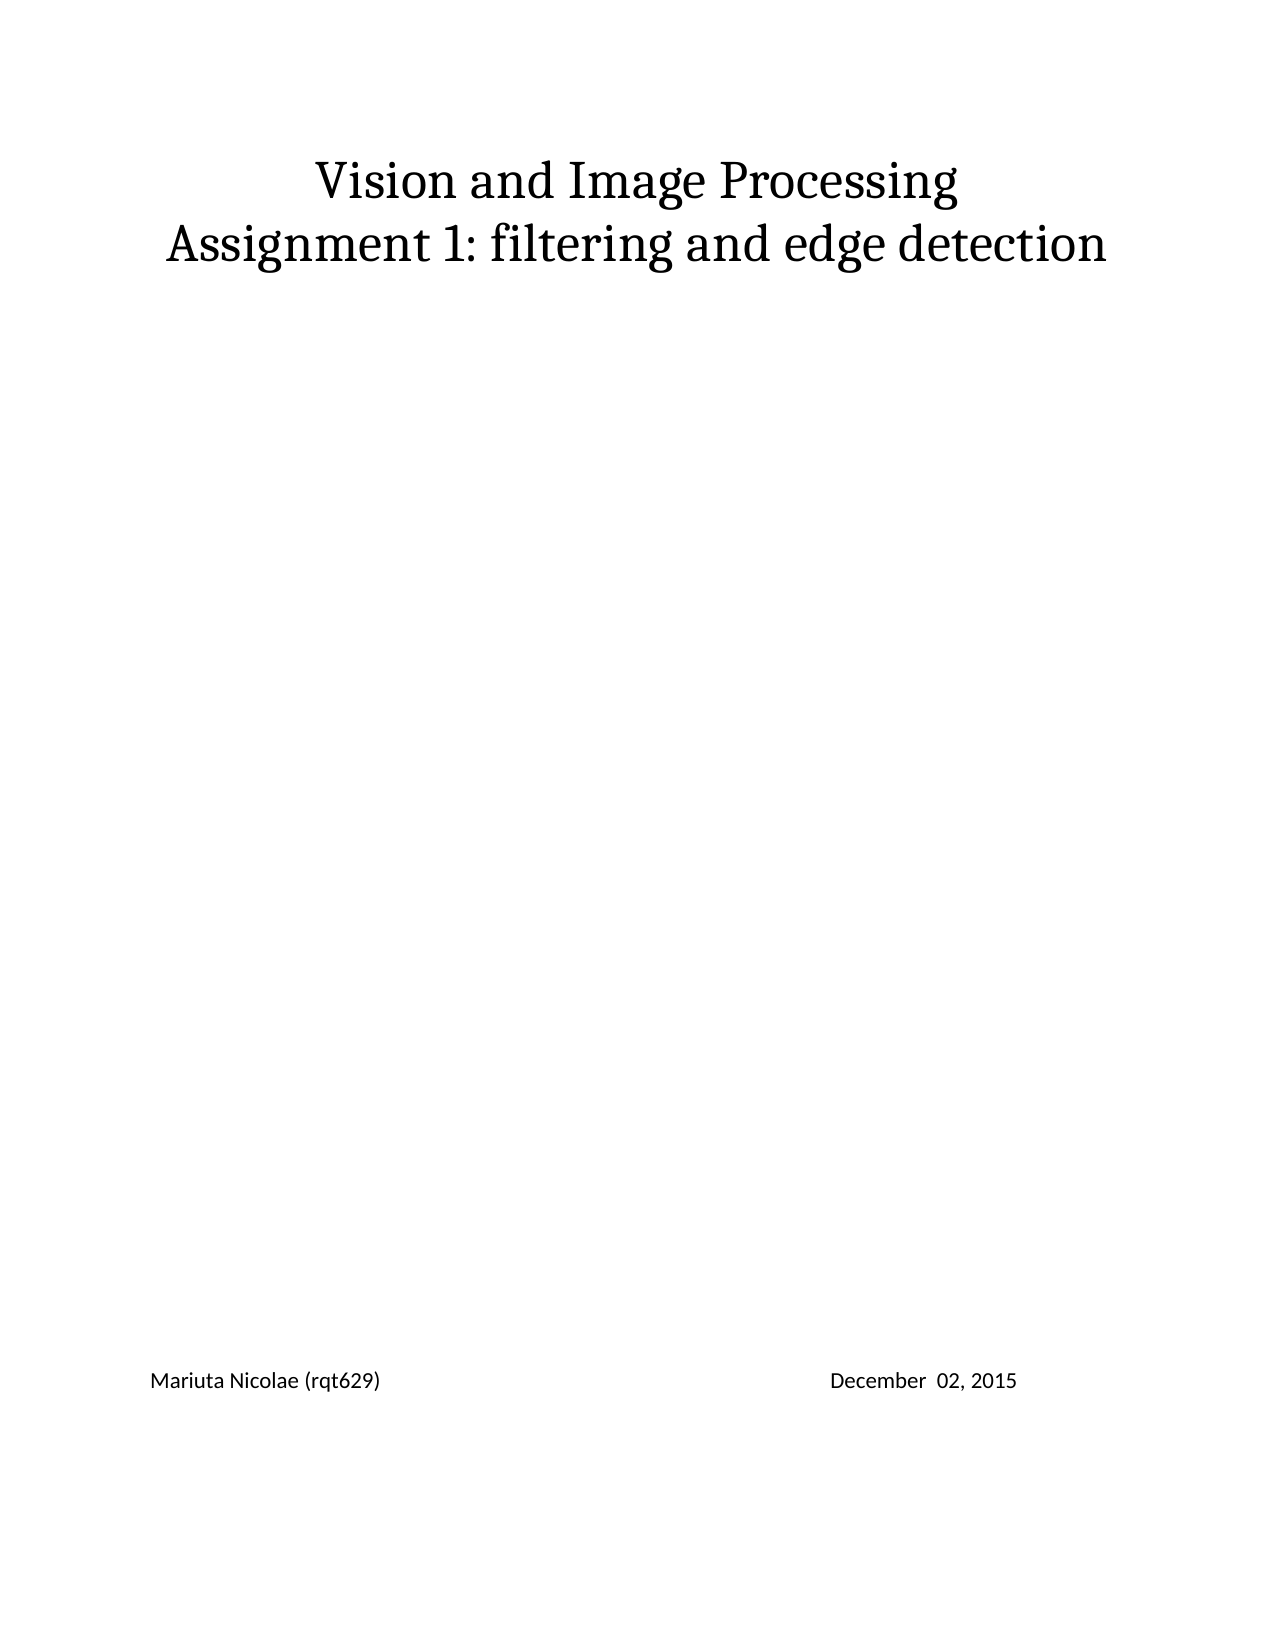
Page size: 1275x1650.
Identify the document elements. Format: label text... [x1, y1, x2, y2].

title Vision and Image Processing [150, 150, 1125, 212]
text Mariuta Nicolae (rqt629) December 02, 2015 [150, 1366, 1125, 1394]
title Assignment 1: filtering and edge detection [150, 212, 1125, 274]
